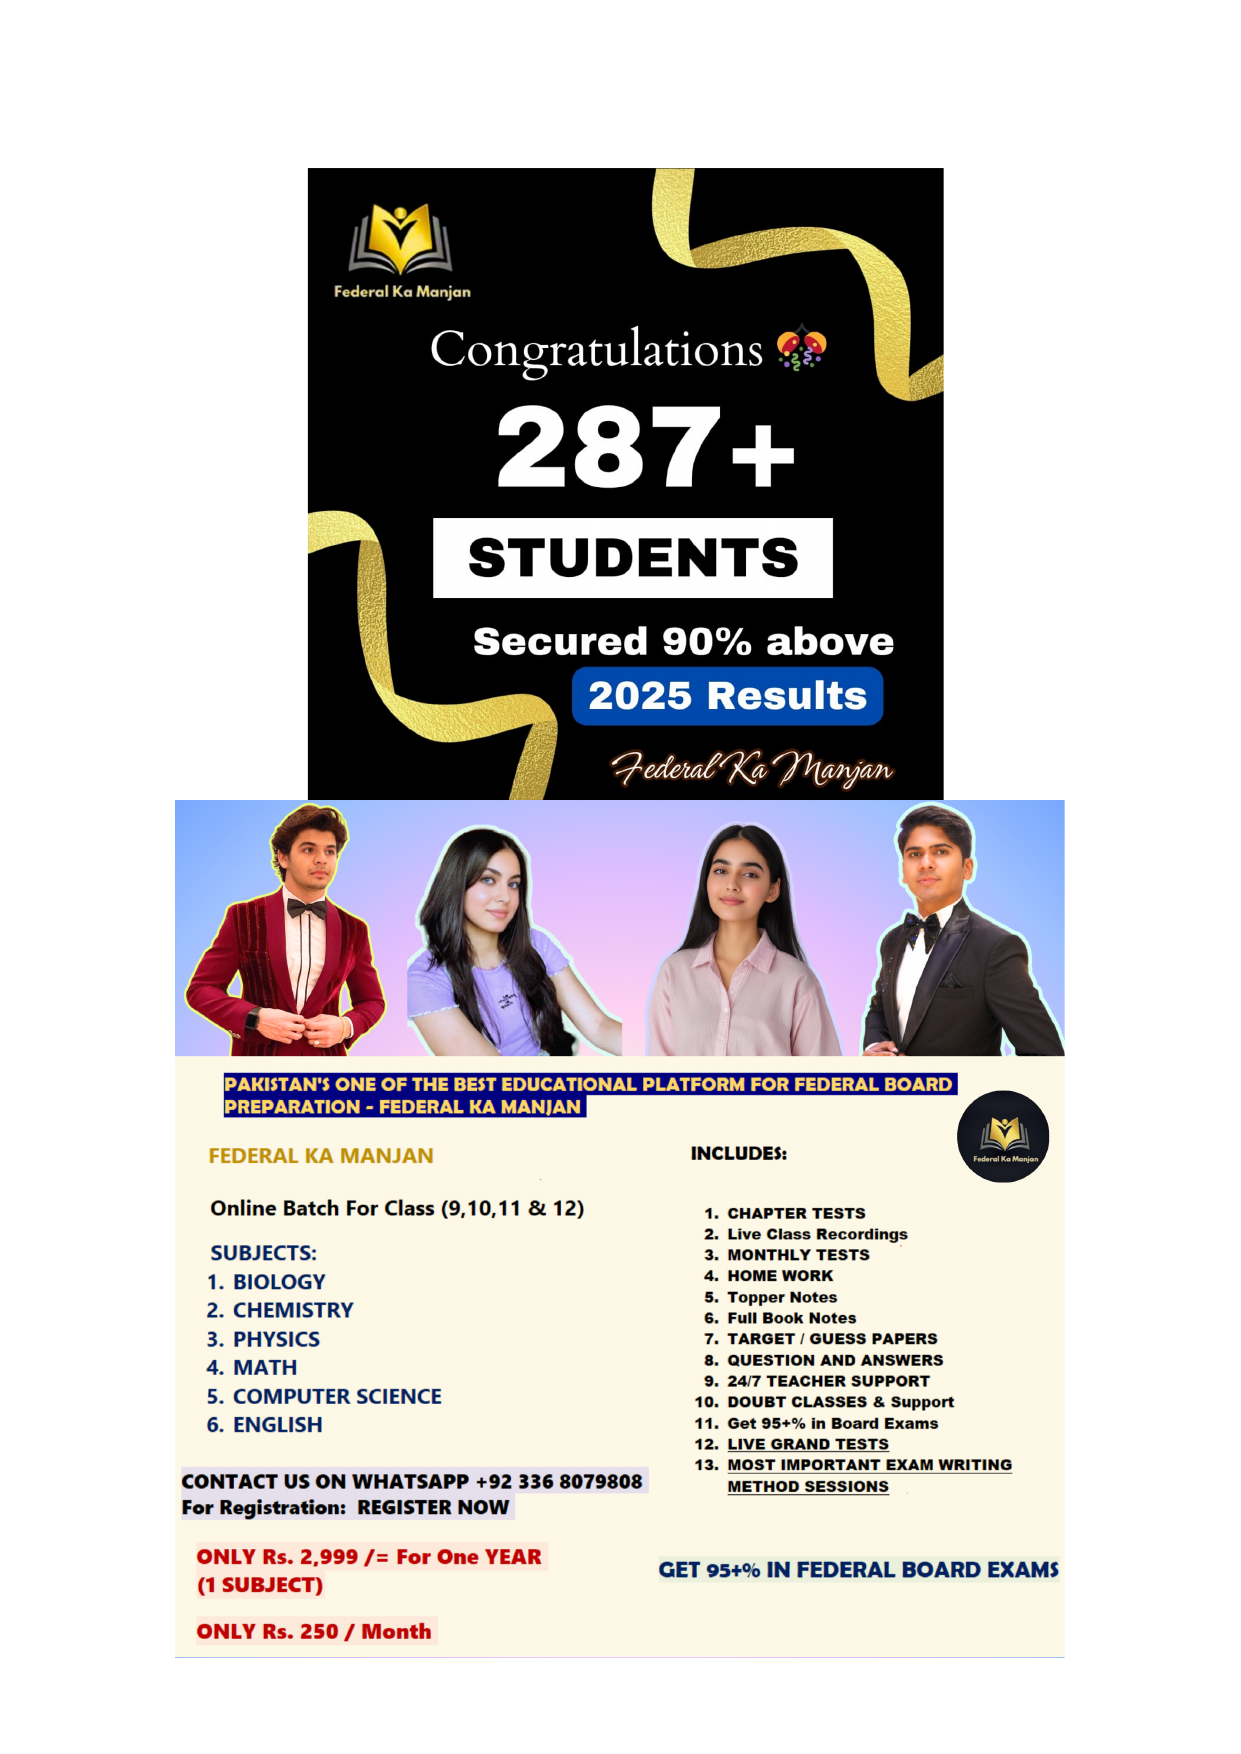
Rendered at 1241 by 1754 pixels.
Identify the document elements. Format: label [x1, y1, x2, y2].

picture [175, 168, 1065, 1658]
